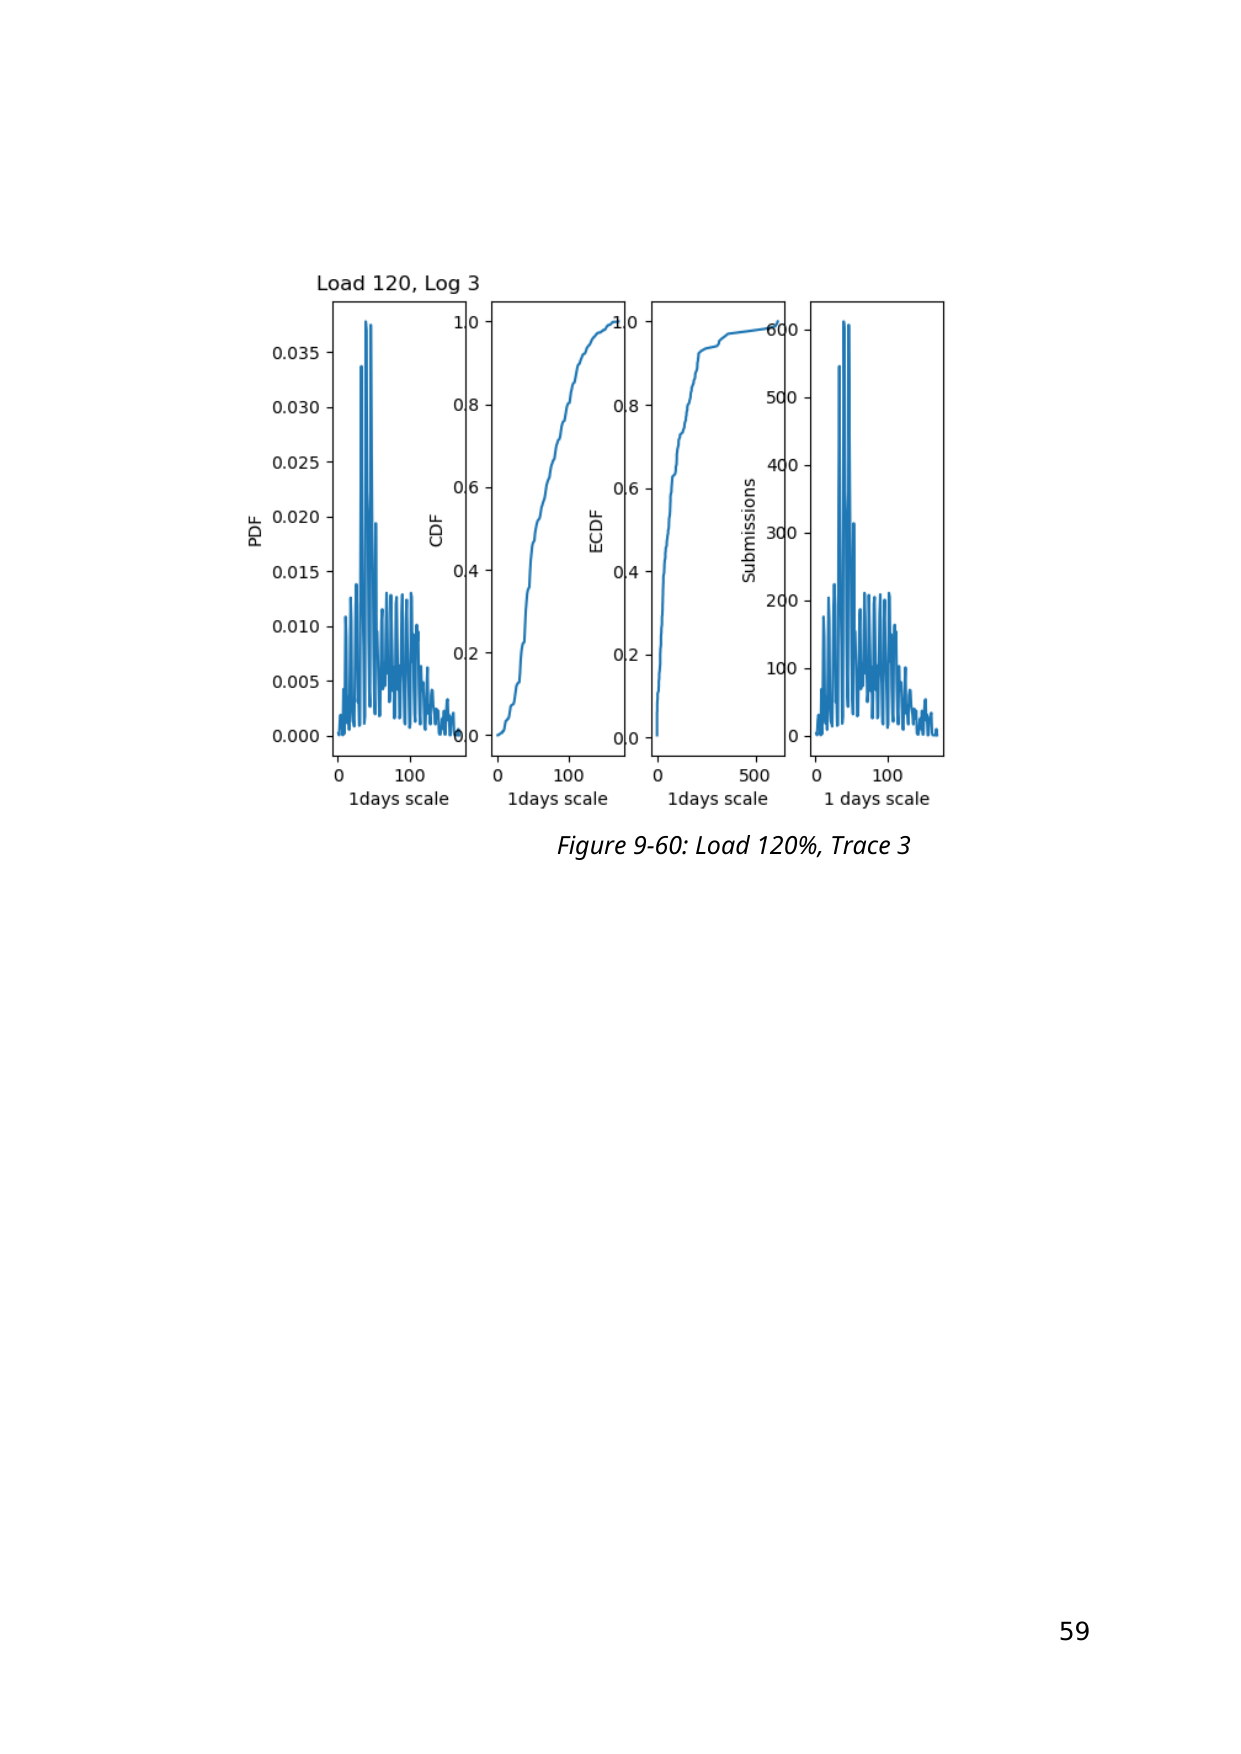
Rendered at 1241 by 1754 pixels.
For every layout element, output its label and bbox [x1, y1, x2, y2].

picture [234, 230, 1022, 821]
